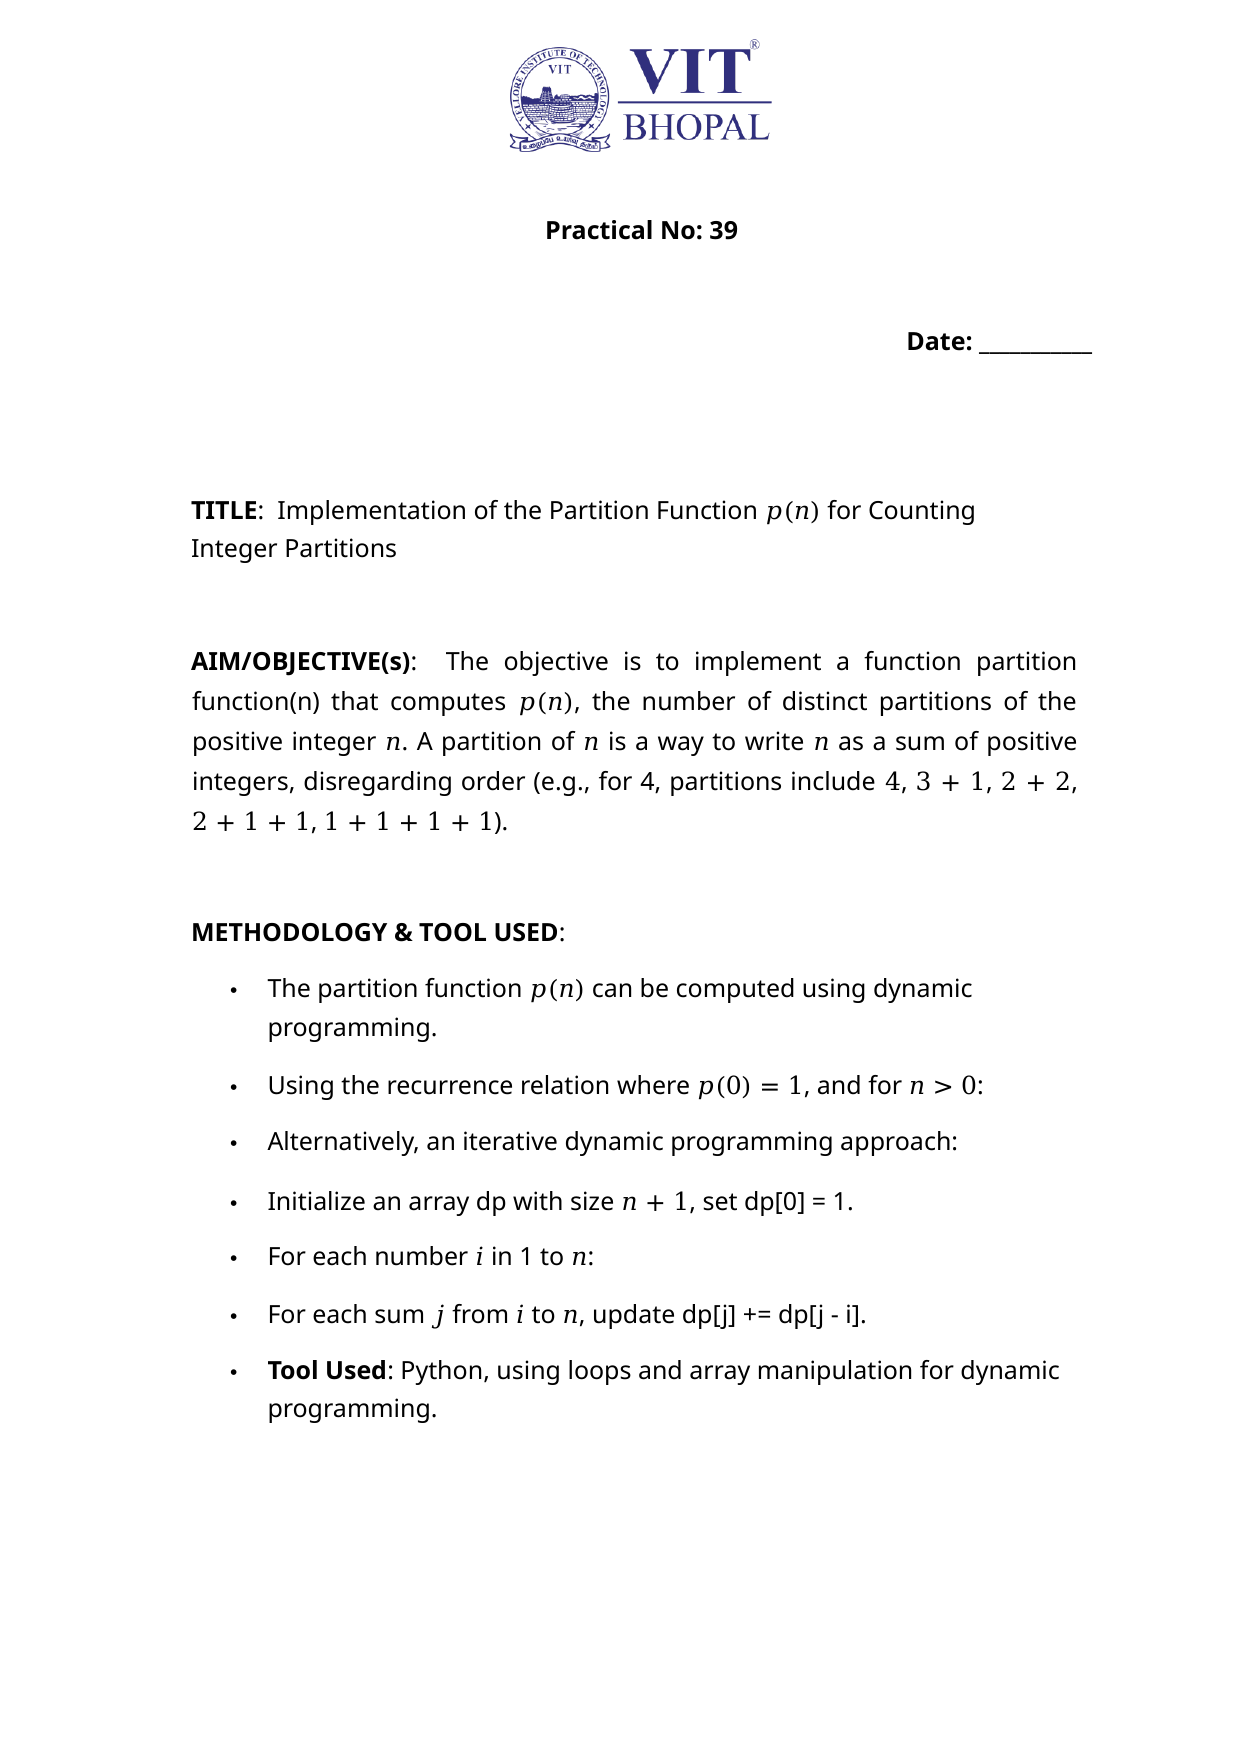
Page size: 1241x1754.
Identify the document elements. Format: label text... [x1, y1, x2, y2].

subtitle Practical No: 39 [192, 212, 1091, 246]
list For each number 𝑖 in 1 to 𝑛: [230, 1239, 1090, 1273]
list The partition function 𝑝(𝑛) can be computed using dynamic programming. [230, 971, 1090, 1043]
list Alternatively, an iterative dynamic programming approach: [230, 1124, 1090, 1158]
picture [509, 39, 772, 152]
list For each sum 𝑗 from 𝑖 to 𝑛, update dp[j] += dp[j - i]. [230, 1297, 1090, 1331]
text Date: ___________ [192, 323, 1092, 357]
text Integer Partitions [191, 531, 1090, 565]
list Initialize an array dp with size 𝑛 + 1, set dp[0] = 1. [230, 1183, 1090, 1217]
list Tool Used: Python, using loops and array manipulation for dynamic programming. [230, 1352, 1090, 1425]
text AIM/OBJECTIVE(s): The objective is to implement a function partition function(n) that computes 𝑝(𝑛), the number of distinct partitions of the positive integer 𝑛. A partition of 𝑛 is a way to write 𝑛 as a sum of positive integers, disregarding order (e.g., for 4, partitions include 4, 3 + 1, 2 + 2, 2 + 1 + 1, 1 + 1 + 1 + 1). [191, 643, 1078, 838]
text METHODOLOGY & TOOL USED: [191, 915, 1187, 949]
text TITLE: Implementation of the Partition Function 𝑝(𝑛) for Counting [191, 492, 1090, 527]
list Using the recurrence relation where 𝑝(0) = 1, and for 𝑛 > 0: [230, 1068, 1090, 1102]
